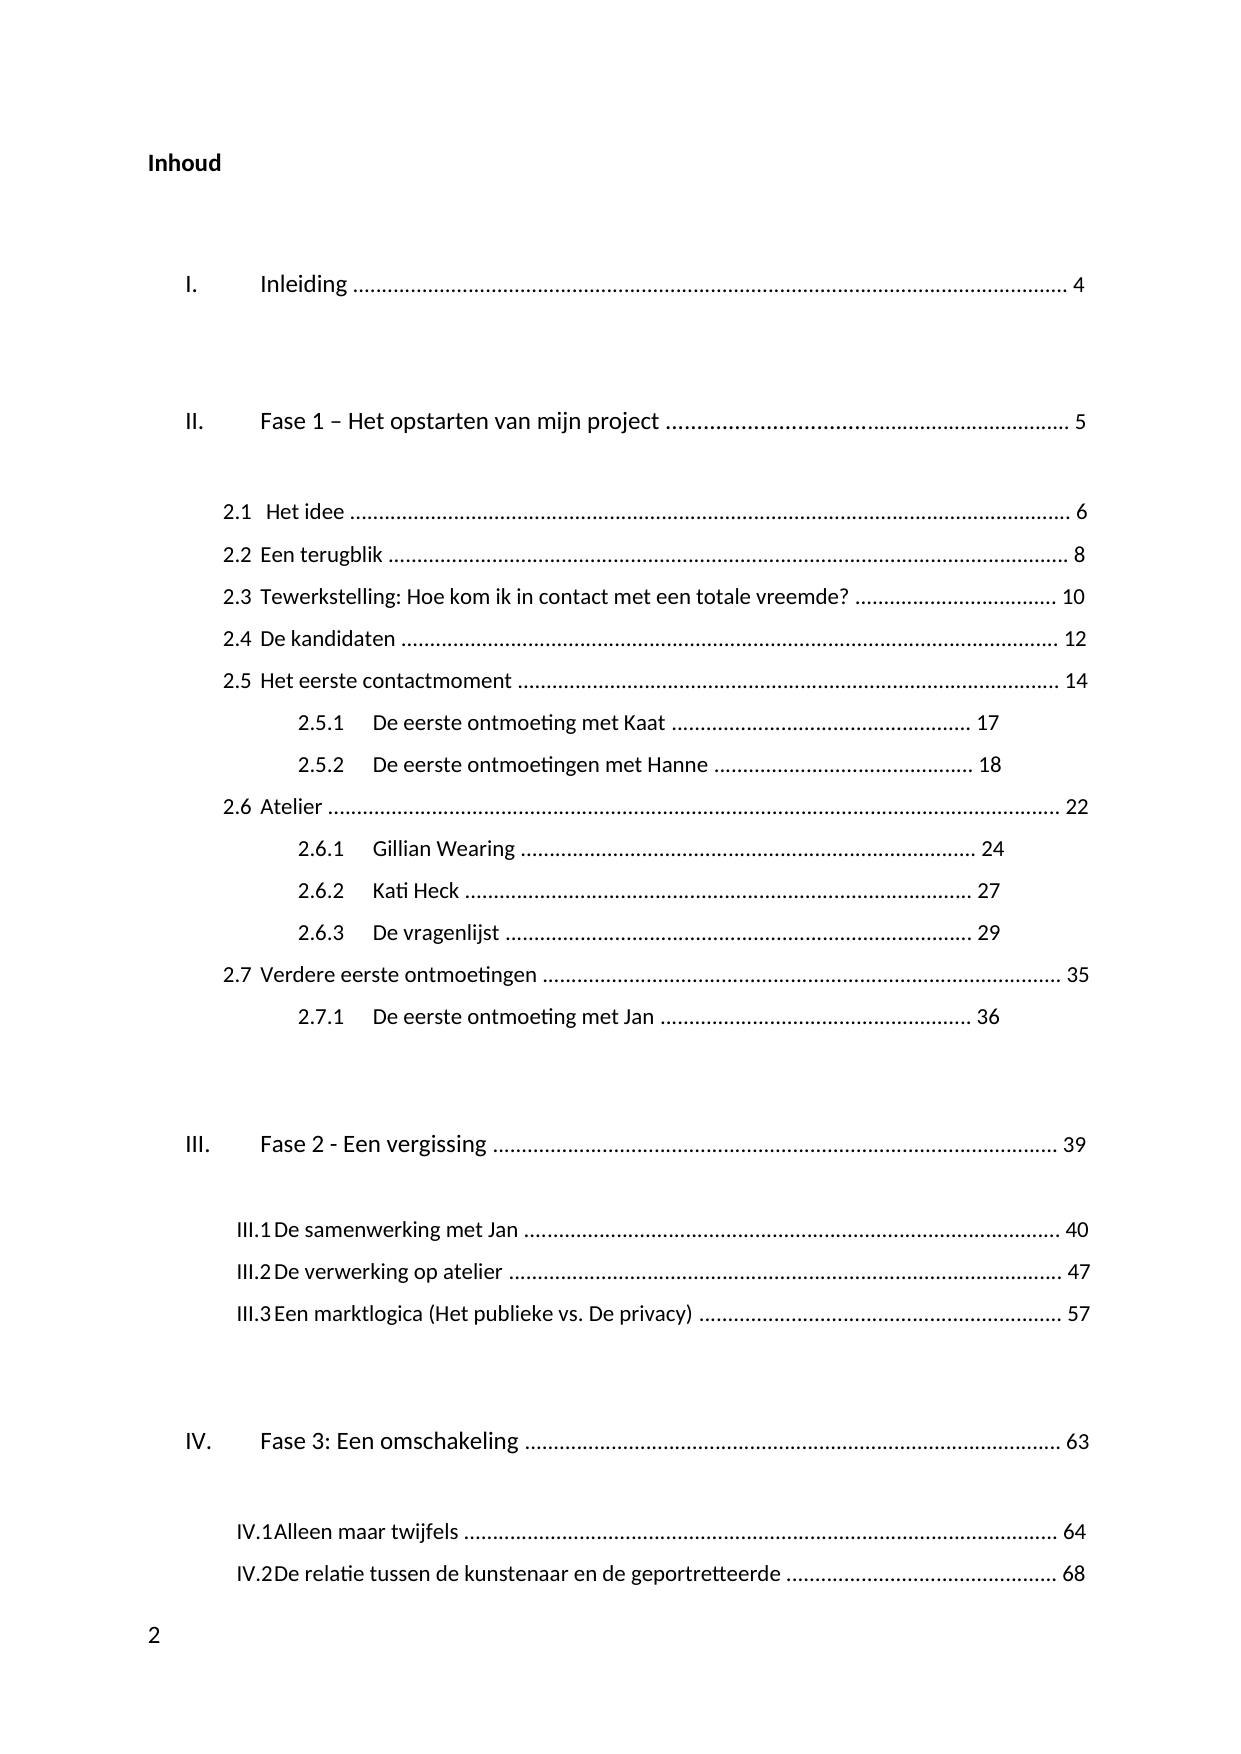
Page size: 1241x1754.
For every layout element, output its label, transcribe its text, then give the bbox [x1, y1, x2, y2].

list De relatie tussen de kunstenaar en de geportretteerde ............................................... 68 [236, 1559, 1093, 1587]
text Inhoud [148, 148, 1093, 178]
list Fase 3: Een omschakeling ............................................................................................. 63 [185, 1425, 1093, 1456]
list De eerste ontmoeting met Jan ...................................................... 36 [298, 1002, 1005, 1030]
list De eerste ontmoetingen met Hanne ............................................. 18 [298, 750, 1005, 778]
list De eerste ontmoeting met Kaat .................................................... 17 [298, 708, 1005, 736]
list Verdere eerste ontmoetingen .......................................................................................... 35 [223, 960, 1093, 988]
list Kati Heck ........................................................................................ 27 [298, 876, 1005, 904]
list Atelier ............................................................................................................................... 22 [223, 792, 1093, 820]
list Fase 2 - Een vergissing .................................................................................................. 39 [185, 1128, 1093, 1158]
list Tewerkstelling: Hoe kom ik in contact met een totale vreemde? ................................... 10 [223, 582, 1093, 610]
list Gillian Wearing ............................................................................... 24 [298, 834, 1093, 862]
list Een marktlogica (Het publieke vs. De privacy) ............................................................... 57 [236, 1299, 1093, 1327]
list De samenwerking met Jan ............................................................................................. 40 [236, 1216, 1093, 1243]
list De verwerking op atelier ................................................................................................ 47 [236, 1257, 1093, 1286]
list Fase 1 – Het opstarten van mijn project ................................................................... 5 [185, 405, 1093, 436]
list Alleen maar twijfels ....................................................................................................... 64 [236, 1517, 1093, 1545]
list Een terugblik ...................................................................................................................... 8 [223, 540, 1093, 568]
list Inleiding ............................................................................................................................ 4 [185, 268, 1093, 299]
list De vragenlijst ................................................................................. 29 [298, 918, 1005, 946]
list Het idee ............................................................................................................................. 6 [223, 497, 1093, 525]
list Het eerste contactmoment .............................................................................................. 14 [223, 666, 1093, 694]
list De kandidaten .................................................................................................................. 12 [223, 624, 1093, 652]
